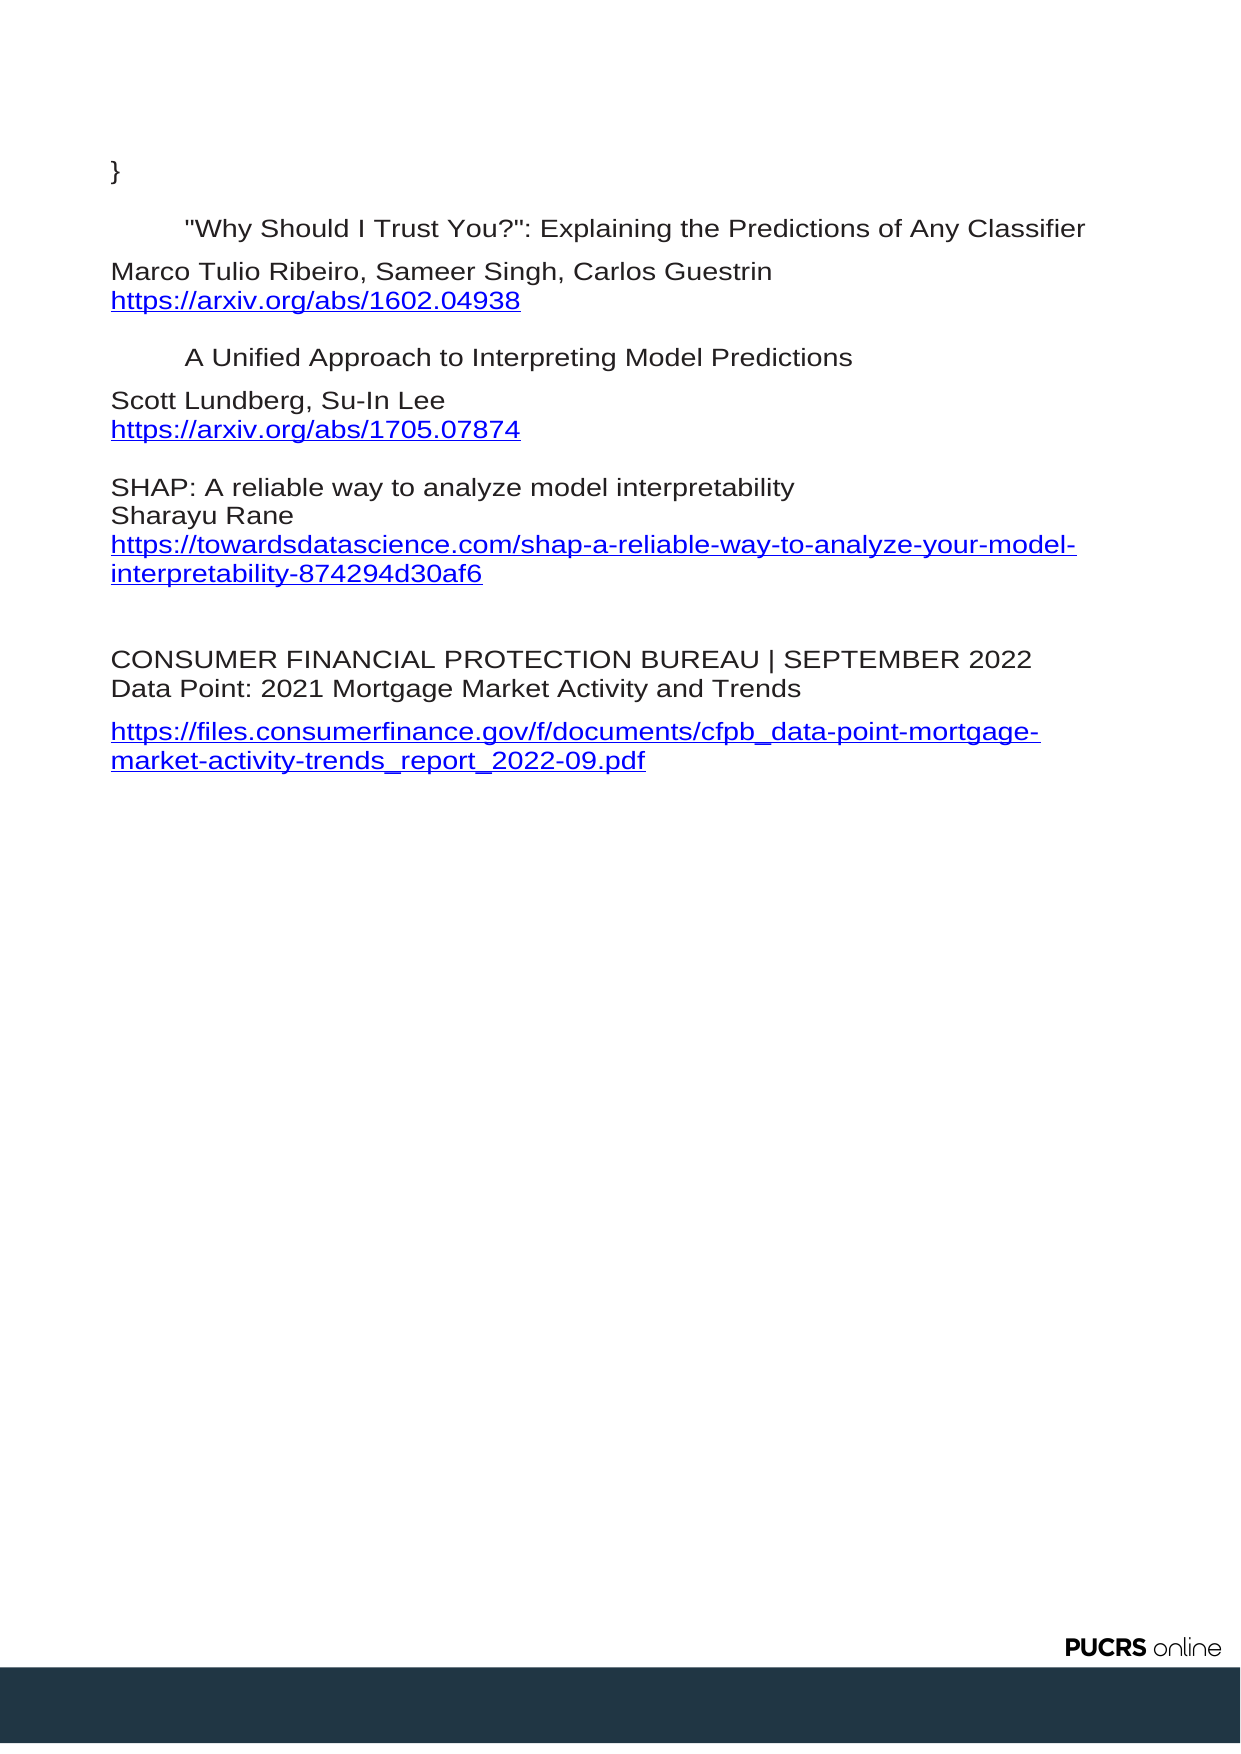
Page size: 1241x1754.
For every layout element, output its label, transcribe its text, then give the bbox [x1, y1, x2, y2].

text CONSUMER FINANCIAL PROTECTION BUREAU | SEPTEMBER 2022 [110, 645, 1114, 674]
text https://files.consumerfinance.gov/f/documents/cfpb_data-point-mortgage-market-activity-trends_report_2022-09.pdf [110, 717, 1114, 774]
text https://towardsdatascience.com/shap-a-reliable-way-to-analyze-your-model-interpretability-874294d30af6 [110, 530, 1114, 587]
text Sharayu Rane [110, 501, 1114, 530]
text Scott Lundberg, Su-In Lee [110, 386, 1114, 415]
picture [1064, 1636, 1222, 1658]
text } [110, 156, 1114, 185]
text Marco Tulio Ribeiro, Sameer Singh, Carlos Guestrin [110, 257, 1114, 286]
text SHAP: A reliable way to analyze model interpretability [110, 472, 1114, 501]
text A Unified Approach to Interpreting Model Predictions [110, 343, 1114, 372]
text https://arxiv.org/abs/1602.04938 [110, 286, 1114, 314]
text https://arxiv.org/abs/1705.07874 [110, 415, 1114, 444]
text Data Point: 2021 Mortgage Market Activity and Trends [110, 674, 1114, 702]
text "Why Should I Trust You?": Explaining the Predictions of Any Classifier [110, 214, 1114, 242]
